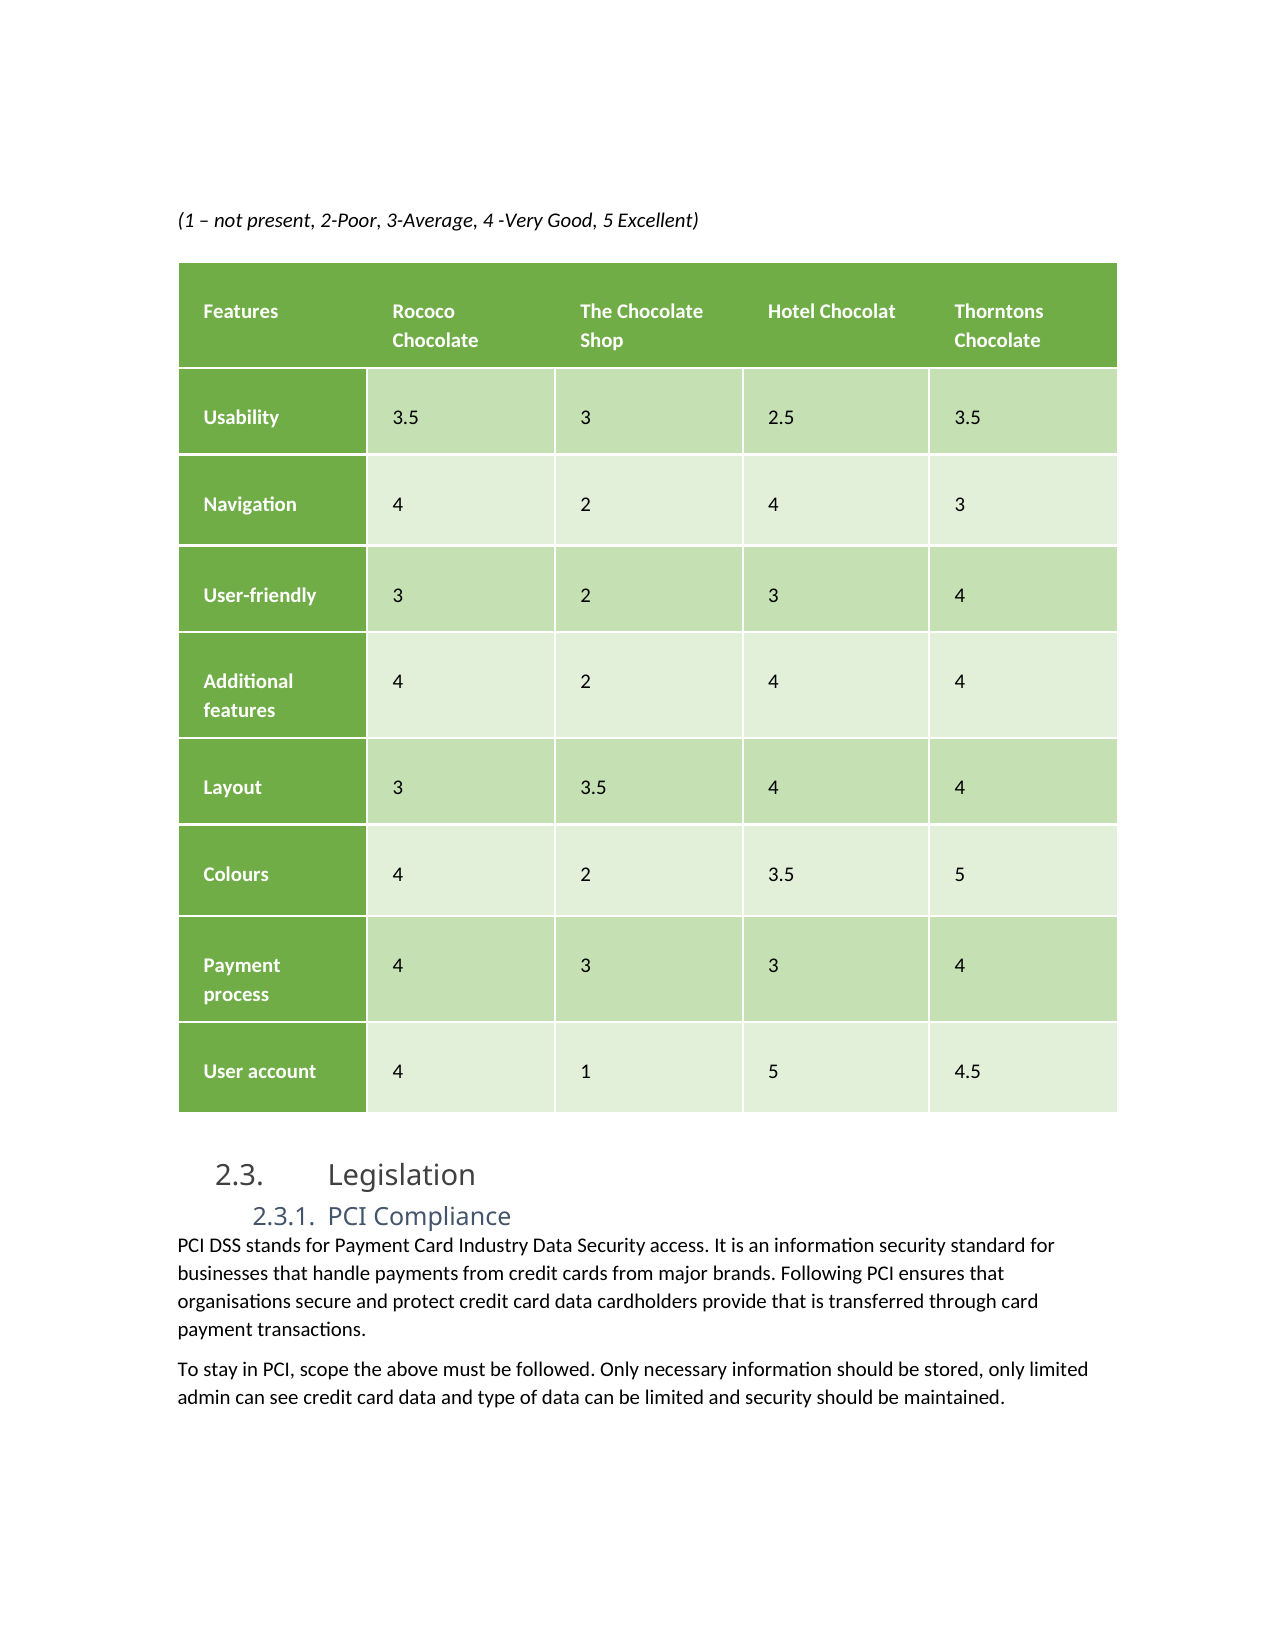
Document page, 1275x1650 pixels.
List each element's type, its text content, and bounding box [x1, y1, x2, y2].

subtitle Legislation [215, 1154, 1098, 1194]
table_cell 5 [930, 826, 1117, 915]
table_cell 2 [556, 633, 742, 737]
table_cell 4 [368, 826, 554, 915]
table_cell 2 [556, 826, 742, 915]
table_cell 4 [930, 633, 1117, 737]
table_cell 3.5 [368, 369, 554, 453]
table_cell 3.5 [744, 826, 928, 915]
table_cell 4 [930, 917, 1117, 1021]
table_cell User account [179, 1023, 366, 1112]
table_cell 4 [368, 917, 554, 1021]
table_cell 3 [744, 917, 928, 1021]
table_cell Usability [179, 369, 366, 453]
table_cell 2 [556, 547, 742, 631]
table_cell 4 [930, 739, 1117, 823]
table_cell 4 [744, 456, 928, 544]
table_cell 5 [744, 1023, 928, 1112]
table_cell 2 [556, 456, 742, 544]
table_header Features [179, 263, 367, 367]
table_cell 3 [368, 739, 554, 823]
table_cell 4.5 [930, 1023, 1117, 1112]
table_cell 4 [744, 739, 928, 823]
table_cell Layout [179, 739, 366, 823]
table_cell 3 [368, 547, 554, 631]
text To stay in PCI, scope the above must be followed. Only necessary information should be stored, only limited admin can see credit card data and type of data can be limited and security should be maintained. [177, 1356, 1098, 1410]
table_cell 3 [744, 547, 928, 631]
table_cell Payment process [179, 917, 366, 1021]
table_cell 4 [368, 1023, 554, 1112]
table_cell 3.5 [556, 739, 742, 823]
table_cell 1 [556, 1023, 742, 1112]
table_cell 4 [744, 633, 928, 737]
table_cell 4 [368, 456, 554, 544]
table_cell Navigation [179, 456, 366, 544]
text PCI DSS stands for Payment Card Industry Data Security access. It is an information security standard for businesses that handle payments from credit cards from major brands. Following PCI ensures that organisations secure and protect credit card data cardholders provide that is transferred through card payment transactions. [177, 1232, 1098, 1341]
table_cell Additional features [179, 633, 366, 737]
table_cell User-friendly [179, 547, 366, 631]
subtitle PCI Compliance [252, 1198, 1098, 1232]
table_header Thorntons Chocolate [929, 263, 1117, 367]
table_cell 2.5 [744, 369, 928, 453]
table_header Rococo Chocolate [367, 263, 555, 367]
table_cell 3 [930, 456, 1117, 544]
table_header The Chocolate Shop [555, 263, 743, 367]
table_cell 3 [556, 369, 742, 453]
table_cell 4 [930, 547, 1117, 631]
table_cell 4 [368, 633, 554, 737]
table_cell 3 [556, 917, 742, 1021]
table_cell 3.5 [930, 369, 1117, 453]
text (1 – not present, 2-Poor, 3-Average, 4 -Very Good, 5 Excellent) [177, 207, 1098, 232]
table_cell Colours [179, 826, 366, 915]
table_header Hotel Chocolat [743, 263, 929, 367]
